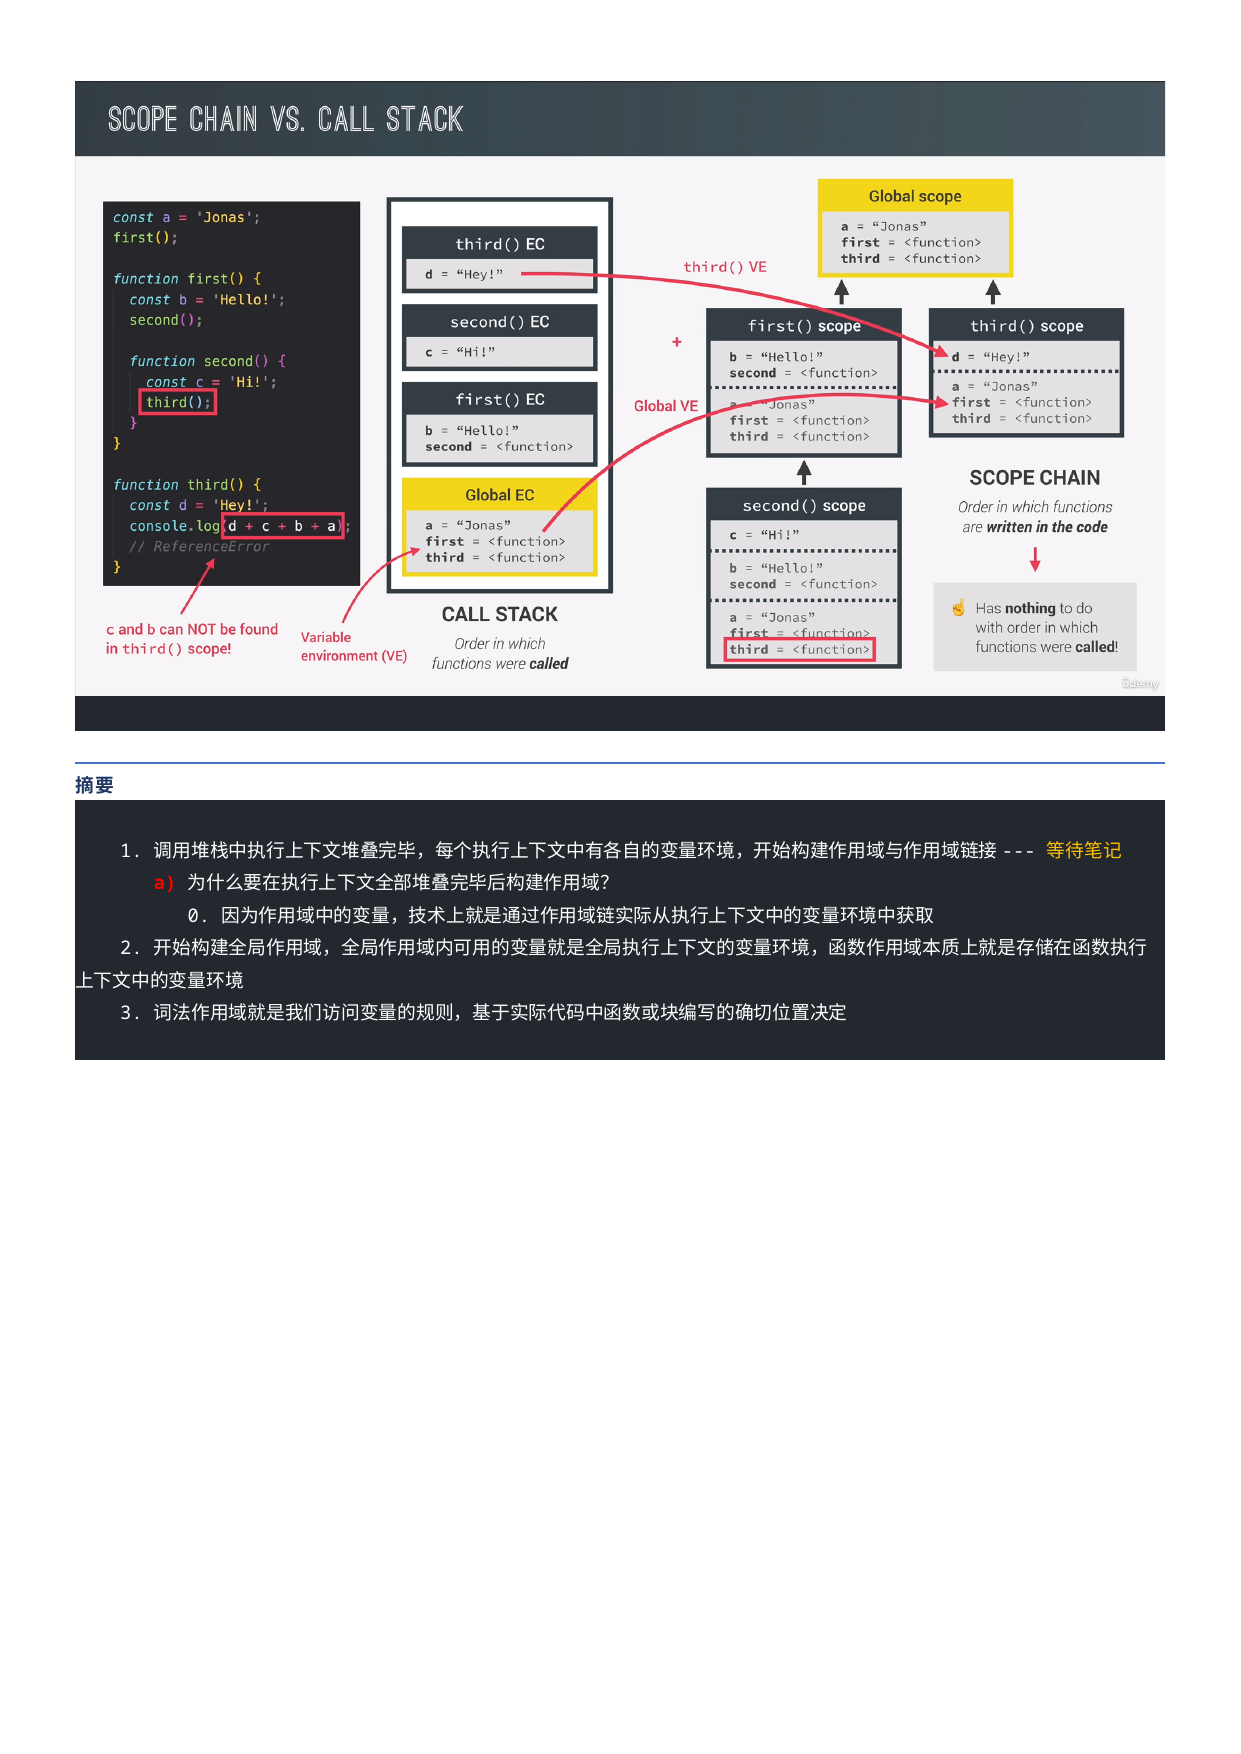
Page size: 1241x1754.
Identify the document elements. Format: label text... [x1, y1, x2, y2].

picture [75, 82, 1166, 696]
text 3. 词法作用域就是我们访问变量的规则，基于实际代码中函数或块编写的确切位置决定 [75, 995, 1165, 1028]
text 2. 开始构建全局作用域，全局作用域内可用的变量就是全局执行上下文的变量环境，函数作用域本质上就是存储在函数执行上下文中的变量环境 [75, 930, 1165, 995]
subtitle 摘要 [75, 764, 1165, 800]
text 1. 调用堆栈中执行上下文堆叠完毕，每个执行上下文中有各自的变量环境，开始构建作用域与作用域链接 --- 等待笔记 [75, 833, 1165, 865]
text a) 为什么要在执行上下文全部堆叠完毕后构建作用域？ [75, 865, 1165, 898]
text 0. 因为作用域中的变量，技术上就是通过作用域链实际从执行上下文中的变量环境中获取 [75, 898, 1165, 930]
